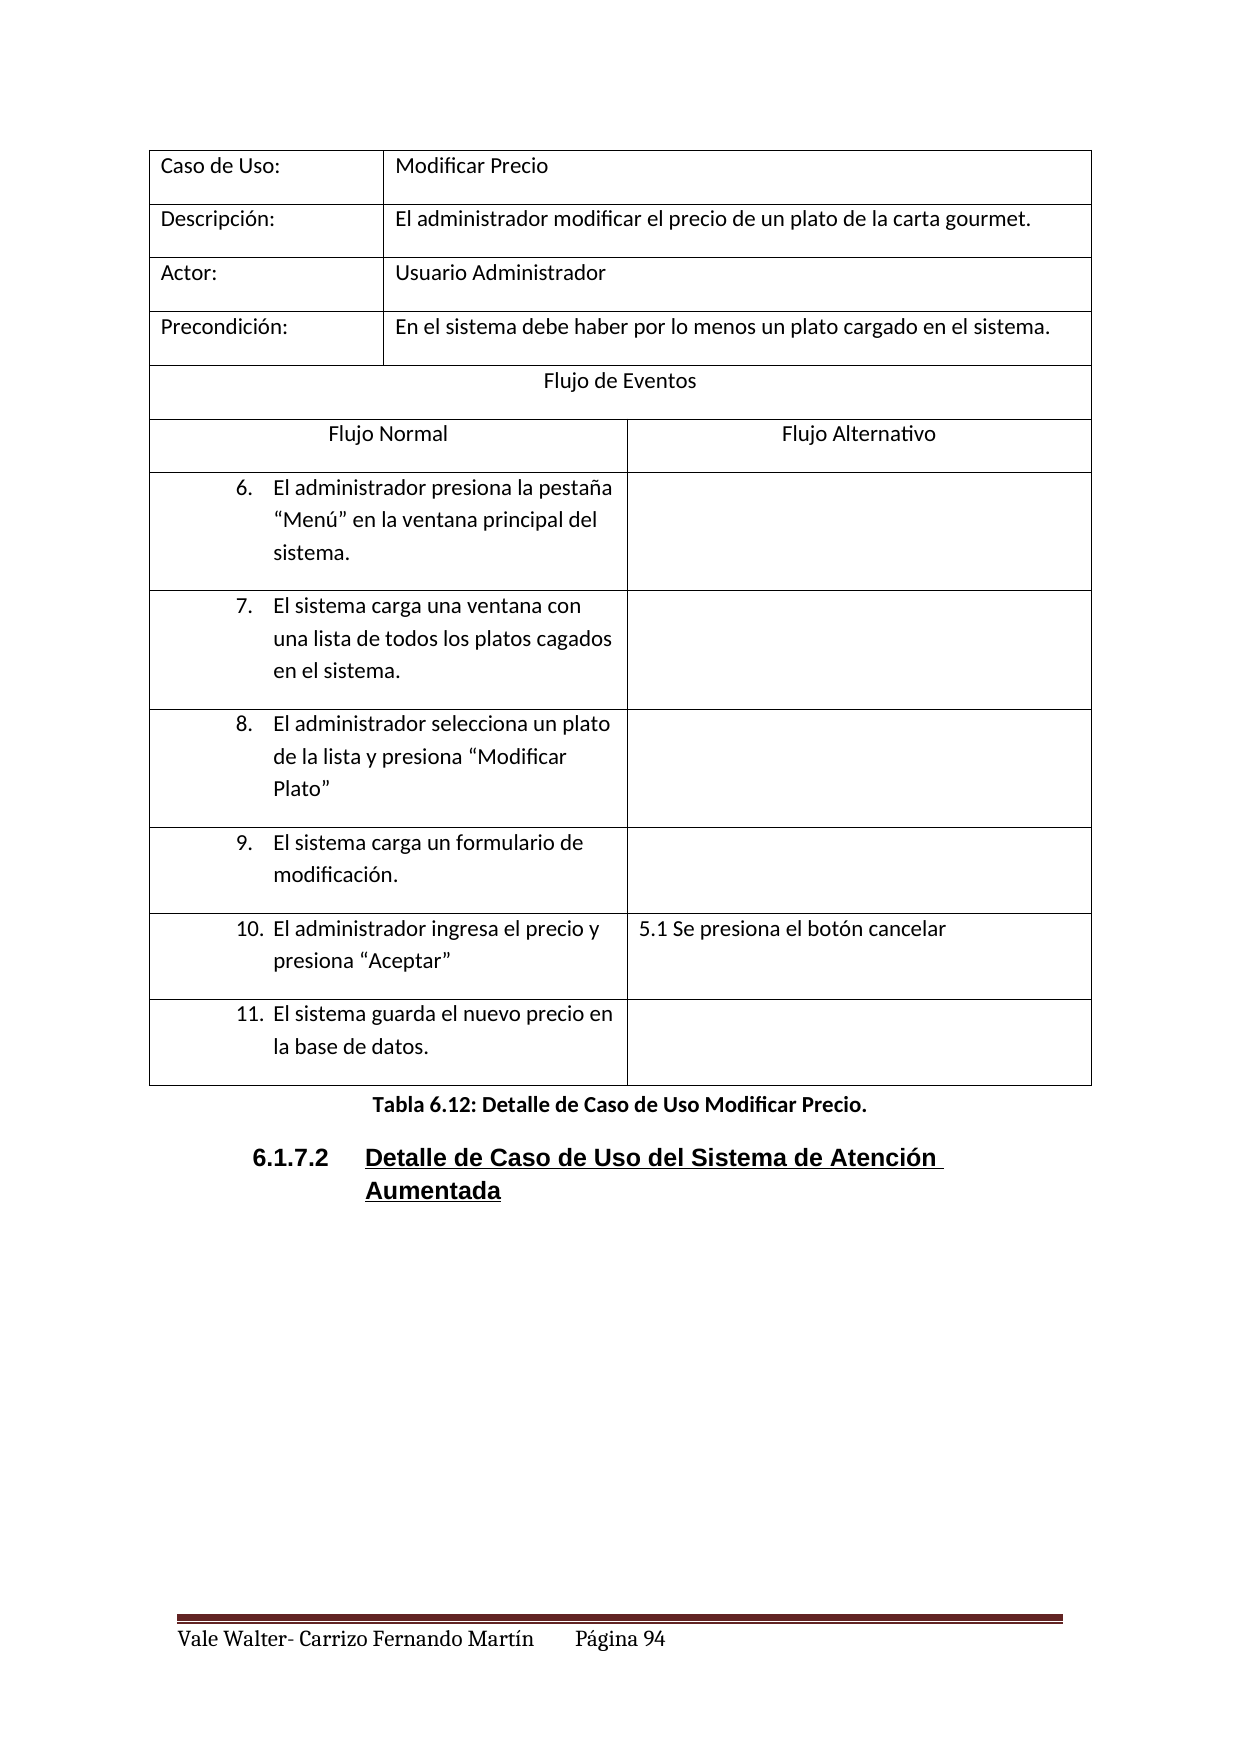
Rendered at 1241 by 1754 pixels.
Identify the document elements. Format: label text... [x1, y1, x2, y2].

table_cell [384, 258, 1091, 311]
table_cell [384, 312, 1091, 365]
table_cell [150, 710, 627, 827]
text Tabla 6.12: Detalle de Caso de Uso Modificar Precio. [177, 1086, 1063, 1118]
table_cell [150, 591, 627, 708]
list Detalle de Caso de Uso del Sistema de Atención Aumentada [252, 1143, 1063, 1204]
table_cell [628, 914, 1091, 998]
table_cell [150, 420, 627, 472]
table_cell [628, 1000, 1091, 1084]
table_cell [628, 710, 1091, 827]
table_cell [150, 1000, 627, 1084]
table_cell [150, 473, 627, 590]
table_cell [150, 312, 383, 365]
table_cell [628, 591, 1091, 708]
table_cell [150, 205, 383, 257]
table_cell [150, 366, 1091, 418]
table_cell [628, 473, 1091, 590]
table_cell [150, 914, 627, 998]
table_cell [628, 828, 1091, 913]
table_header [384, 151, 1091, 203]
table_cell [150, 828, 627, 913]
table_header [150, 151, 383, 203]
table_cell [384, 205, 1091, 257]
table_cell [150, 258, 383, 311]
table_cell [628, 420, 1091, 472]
